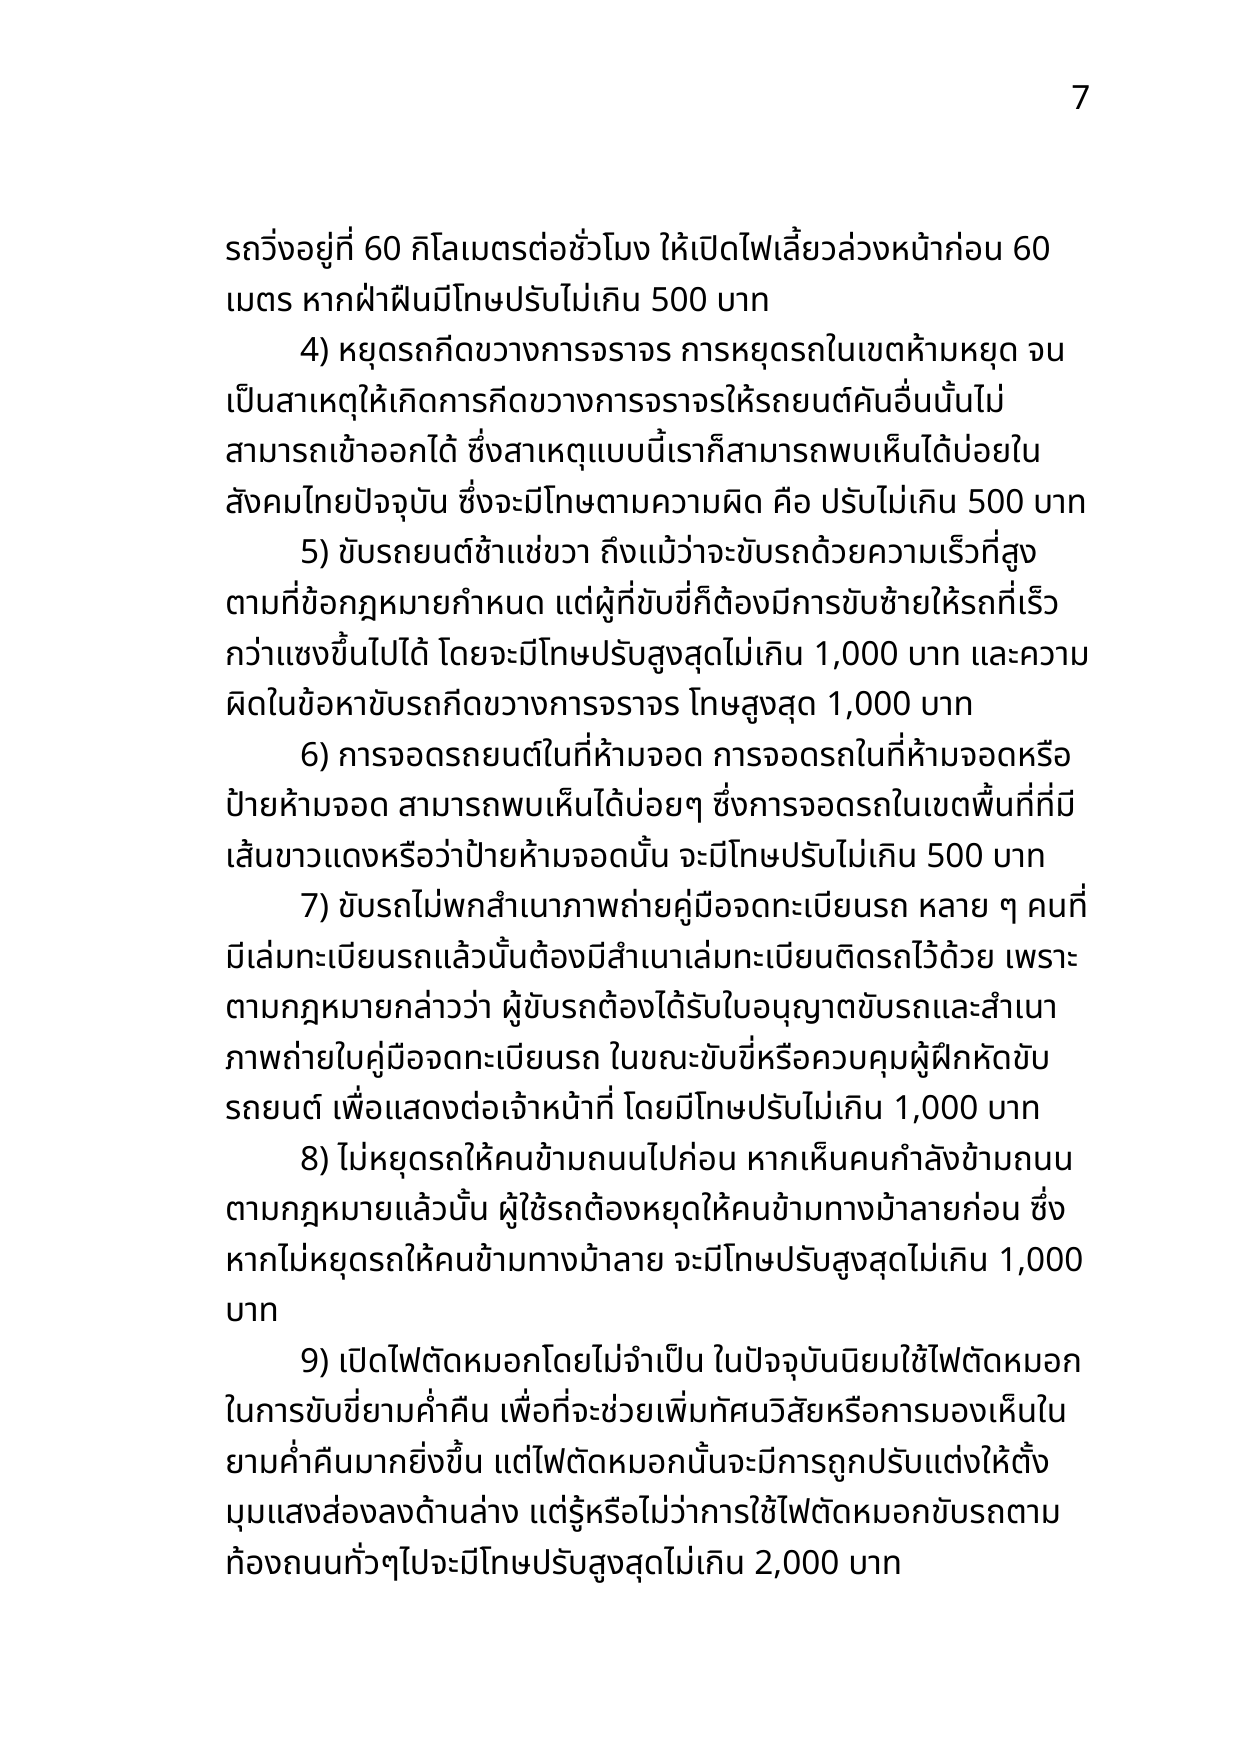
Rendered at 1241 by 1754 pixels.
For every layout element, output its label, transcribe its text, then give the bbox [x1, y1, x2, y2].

text 5) ขับรถยนต์ช้าแช่ขวา ถึงแม้ว่าจะขับรถด้วยความเร็วที่สูง ตามที่ข้อกฎหมายกำหนด แต่ผู้ที่ขับขี่ก็ต้องมีการขับซ้ายให้รถที่เร็วกว่าแซงขึ้นไปได้ โดยจะมีโทษปรับสูงสุดไม่เกิน 1,000 บาท และความผิดในข้อหาขับรถกีดขวางการจราจร โทษสูงสุด 1,000 บาท [225, 528, 1090, 731]
text 6) การจอดรถยนต์ในที่ห้ามจอด การจอดรถในที่ห้ามจอดหรือป้ายห้ามจอด สามารถพบเห็นได้บ่อยๆ ซึ่งการจอดรถในเขตพื้นที่ที่มีเส้นขาวแดงหรือว่าป้ายห้ามจอดนั้น จะมีโทษปรับไม่เกิน 500 บาท [225, 731, 1090, 882]
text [225, 225, 1090, 326]
text 7) ขับรถไม่พกสำเนาภาพถ่ายคู่มือจดทะเบียนรถ หลาย ๆ คนที่มีเล่มทะเบียนรถแล้วนั้นต้องมีสำเนาเล่มทะเบียนติดรถไว้ด้วย เพราะตามกฎหมายกล่าวว่า ผู้ขับรถต้องได้รับใบอนุญาตขับรถและสำเนาภาพถ่ายใบคู่มือจดทะเบียนรถ ในขณะขับขี่หรือควบคุมผู้ฝึกหัดขับรถยนต์ เพื่อแสดงต่อเจ้าหน้าที่ โดยมีโทษปรับไม่เกิน 1,000 บาท [225, 882, 1090, 1135]
text 9) เปิดไฟตัดหมอกโดยไม่จำเป็น ในปัจจุบันนิยมใช้ไฟตัดหมอกในการขับขี่ยามค่ำคืน เพื่อที่จะช่วยเพิ่มทัศนวิสัยหรือการมองเห็นในยามค่ำคืนมากยิ่งขึ้น แต่ไฟตัดหมอกนั้นจะมีการถูกปรับแต่งให้ตั้งมุมแสงส่องลงด้านล่าง แต่รู้หรือไม่ว่าการใช้ไฟตัดหมอกขับรถตามท้องถนนทั่วๆไปจะมีโทษปรับสูงสุดไม่เกิน 2,000 บาท [225, 1337, 1090, 1589]
text 8) ไม่หยุดรถให้คนข้ามถนนไปก่อน หากเห็นคนกำลังข้ามถนนตามกฎหมายแล้วนั้น ผู้ใช้รถต้องหยุดให้คนข้ามทางม้าลายก่อน ซึ่งหากไม่หยุดรถให้คนข้ามทางม้าลาย จะมีโทษปรับสูงสุดไม่เกิน 1,000 บาท [225, 1135, 1090, 1337]
text 4) หยุดรถกีดขวางการจราจร การหยุดรถในเขตห้ามหยุด จนเป็นสาเหตุให้เกิดการกีดขวางการจราจรให้รถยนต์คันอื่นนั้นไม่สามารถเข้าออกได้ ซึ่งสาเหตุแบบนี้เราก็สามารถพบเห็นได้บ่อยในสังคมไทยปัจจุบัน ซึ่งจะมีโทษตามความผิด คือ ปรับไม่เกิน 500 บาท [225, 326, 1090, 528]
